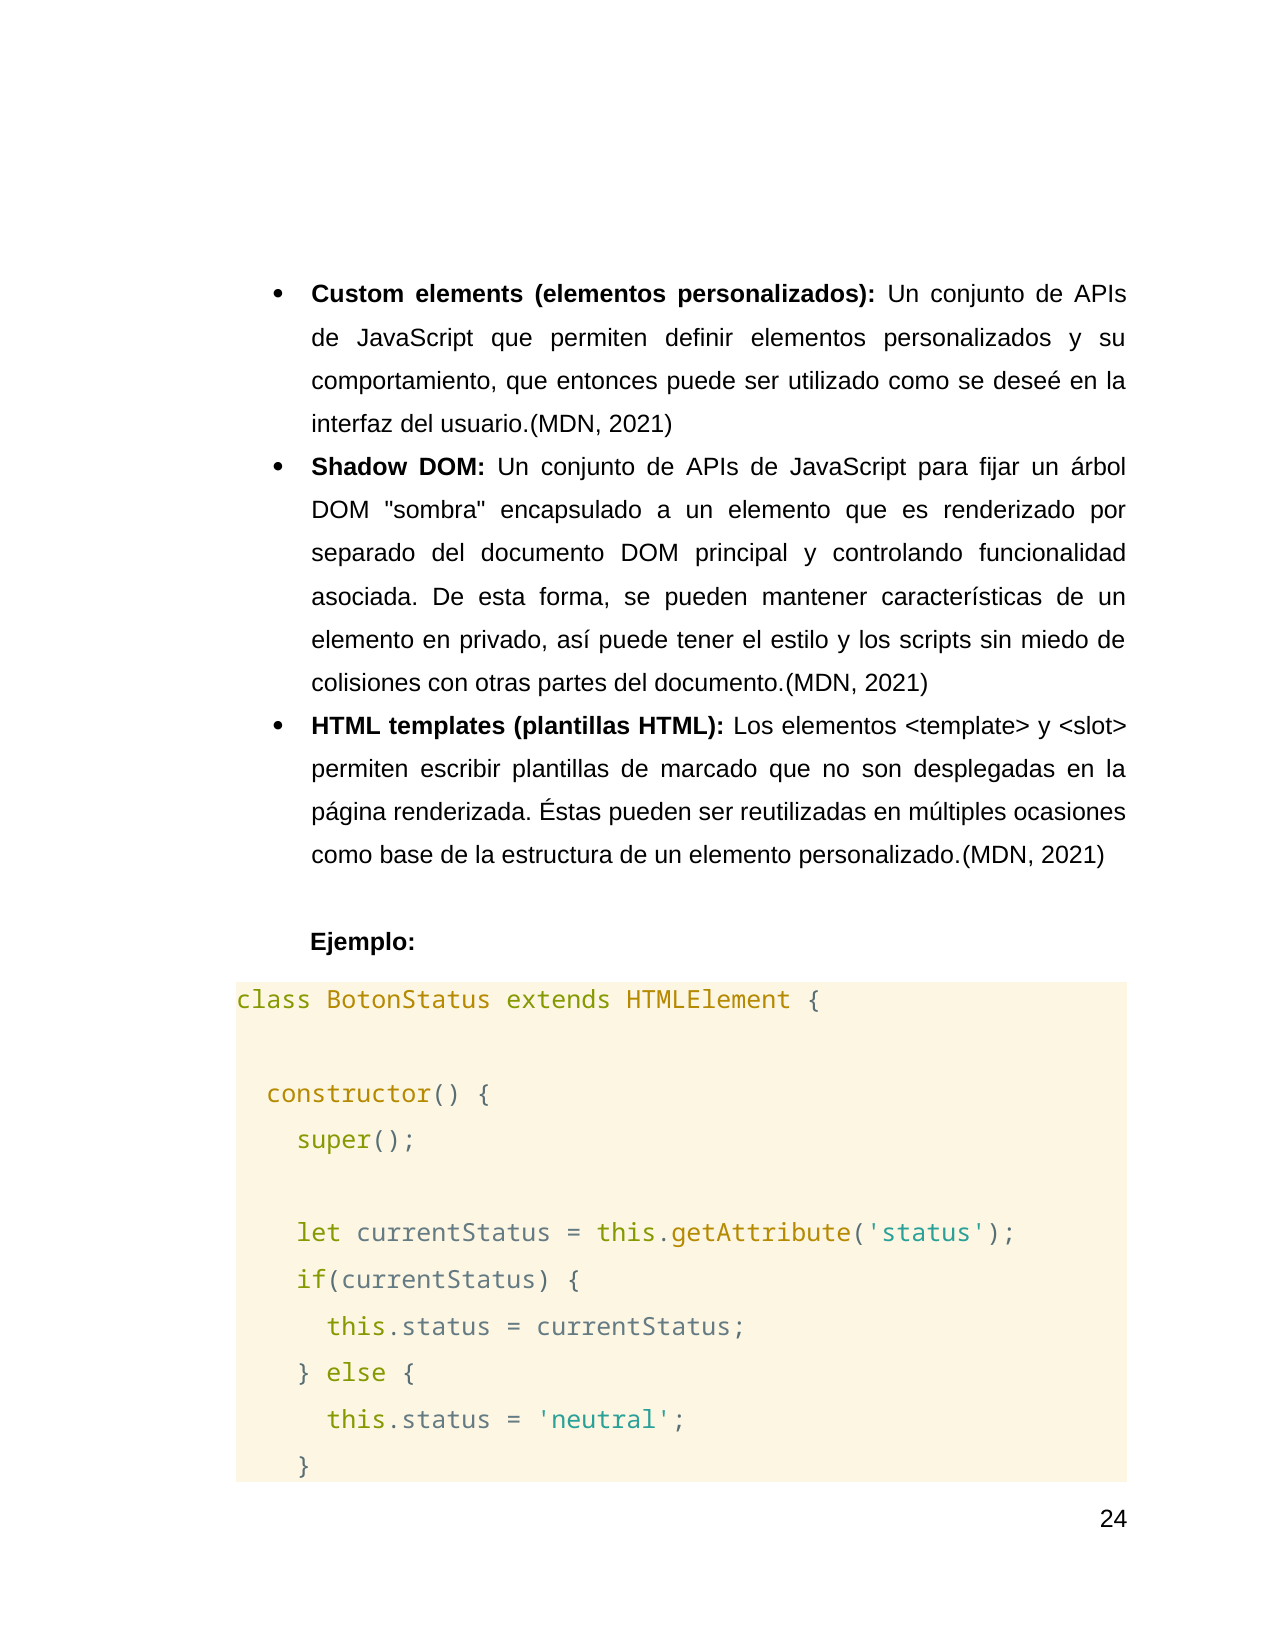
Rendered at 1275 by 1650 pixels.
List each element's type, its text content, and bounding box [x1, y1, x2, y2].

text } [236, 1448, 1127, 1482]
list HTML templates (plantillas HTML): Los elementos <template> y <slot> permiten escribir plantillas de marcado que no son desplegadas en la página renderizada. Éstas pueden ser reutilizadas en múltiples ocasiones como base de la estructura de un elemento personalizado. [274, 711, 1127, 869]
text let currentStatus = this.getAttribute('status'); [236, 1215, 1127, 1249]
text super(); [236, 1122, 1127, 1156]
text if(currentStatus) { [236, 1262, 1127, 1296]
text class BotonStatus extends HTMLElement { [236, 982, 1127, 1016]
text constructor() { [236, 1075, 1127, 1109]
text Ejemplo: [236, 927, 1127, 955]
text } else { [236, 1355, 1127, 1389]
text this.status = 'neutral'; [236, 1401, 1127, 1435]
list Custom elements (elementos personalizados): Un conjunto de APIs de JavaScript que permiten definir elementos personalizados y su comportamiento, que entonces puede ser utilizado como se deseé en la interfaz del usuario. [274, 279, 1127, 438]
text this.status = currentStatus; [236, 1308, 1127, 1342]
list Shadow DOM: Un conjunto de APIs de JavaScript para fijar un árbol DOM "sombra" encapsulado a un elemento que es renderizado por separado del documento DOM principal y controlando funcionalidad asociada. De esta forma, se pueden mantener características de un elemento en privado, así puede tener el estilo y los scripts sin miedo de colisiones con otras partes del documento. [274, 452, 1127, 696]
